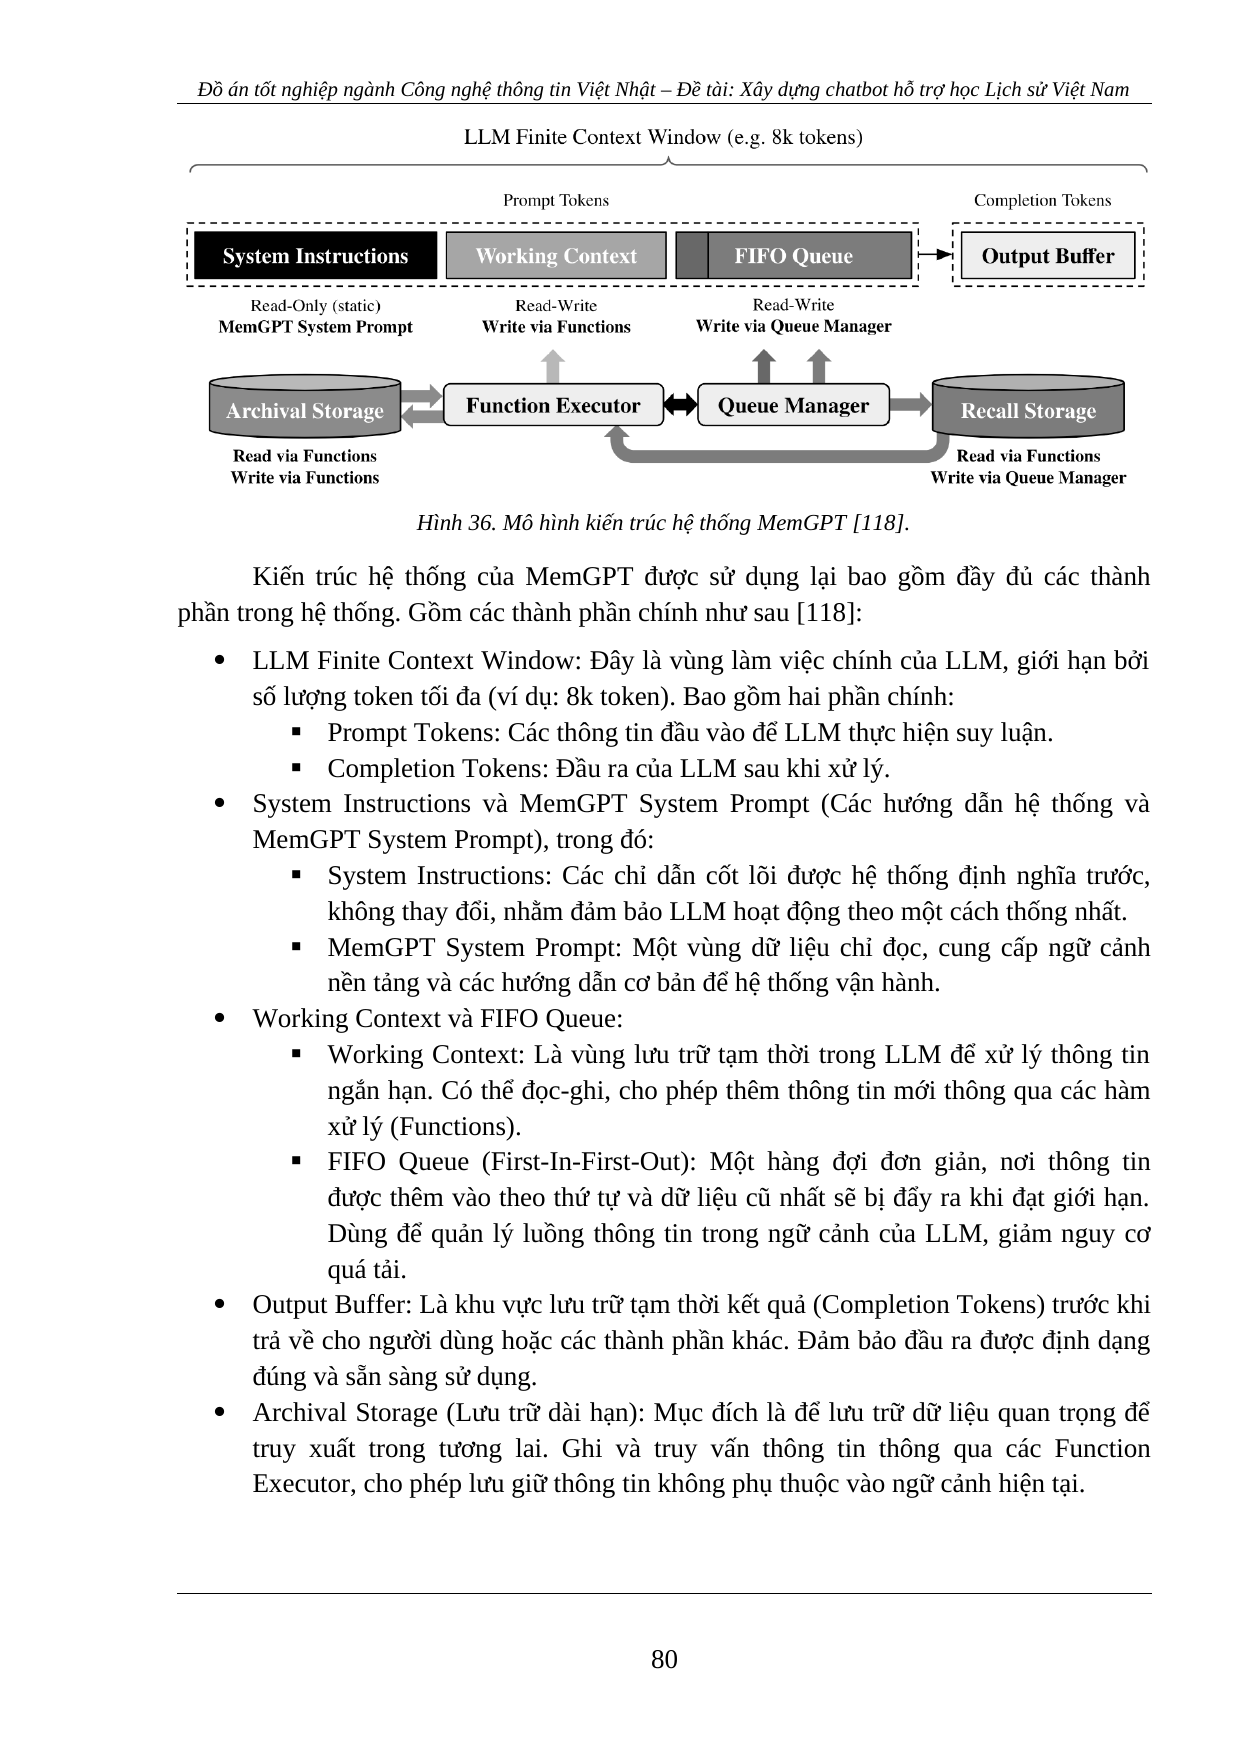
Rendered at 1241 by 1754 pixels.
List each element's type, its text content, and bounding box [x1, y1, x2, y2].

list Output Buffer: Là khu vực lưu trữ tạm thời kết quả (Completion Tokens) trước khi trả về cho người dùng hoặc các thành phần khác. Đảm bảo đầu ra được định dạng đúng và sẵn sàng sử dụng. [215, 1288, 1152, 1391]
text Kiến trúc hệ thống của MemGPT được sử dụng lại bao gồm đầy đủ các thành phần trong hệ thống. Gồm các thành phần chính như sau : [177, 560, 1152, 627]
list System Instructions và MemGPT System Prompt (Các hướng dẫn hệ thống và MemGPT System Prompt), trong đó: [215, 788, 1152, 854]
list System Instructions: Các chỉ dẫn cốt lõi được hệ thống định nghĩa trước, không thay đổi, nhằm đảm bảo LLM hoạt động theo một cách thống nhất. [290, 859, 1152, 926]
list MemGPT System Prompt: Một vùng dữ liệu chỉ đọc, cung cấp ngữ cảnh nền tảng và các hướng dẫn cơ bản để hệ thống vận hành. [290, 931, 1152, 998]
text Hình 42. Mô hình kiến trúc hệ thống MemGPT . [177, 509, 1152, 536]
list FIFO Queue (First-In-First-Out): Một hàng đợi đơn giản, nơi thông tin được thêm vào theo thứ tự và dữ liệu cũ nhất sẽ bị đẩy ra khi đạt giới hạn. Dùng để quản lý luồng thông tin trong ngữ cảnh của LLM, giảm nguy cơ quá tải. [290, 1146, 1152, 1284]
list Working Context: Là vùng lưu trữ tạm thời trong LLM để xử lý thông tin ngắn hạn. Có thể đọc-ghi, cho phép thêm thông tin mới thông qua các hàm xử lý (Functions). [290, 1038, 1152, 1141]
list Completion Tokens: Đầu ra của LLM sau khi xử lý. [290, 752, 1152, 783]
list LLM Finite Context Window: Đây là vùng làm việc chính của LLM, giới hạn bởi số lượng token tối đa (ví dụ: 8k token). Bao gồm hai phần chính: [215, 644, 1152, 711]
list Prompt Tokens: Các thông tin đầu vào để LLM thực hiện suy luận. [290, 716, 1152, 747]
list Working Context và FIFO Queue: [215, 1002, 1152, 1033]
list Archival Storage (Lưu trữ dài hạn): Mục đích là để lưu trữ dữ liệu quan trọng để truy xuất trong tương lai. Ghi và truy vấn thông tin thông qua các Function Executor, cho phép lưu giữ thông tin không phụ thuộc vào ngữ cảnh hiện tại. [215, 1396, 1152, 1498]
